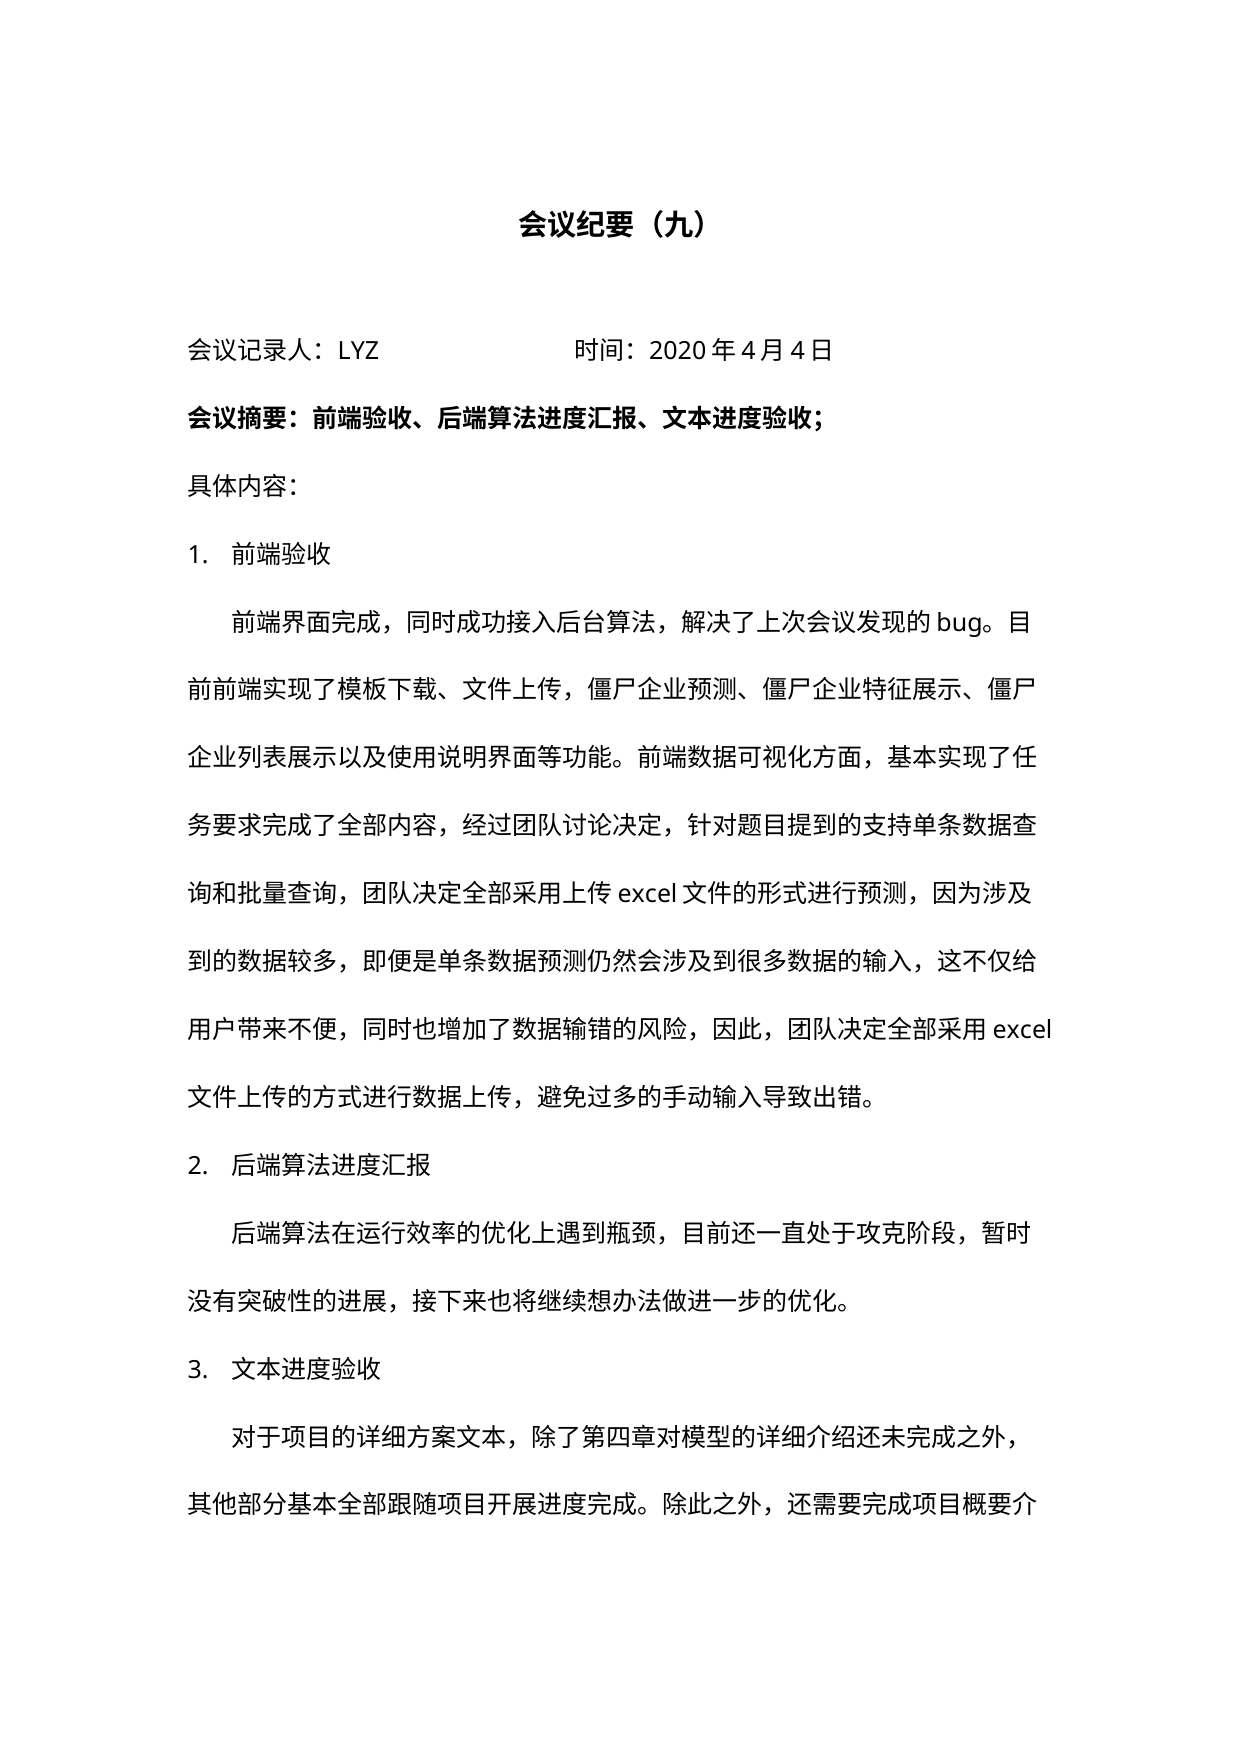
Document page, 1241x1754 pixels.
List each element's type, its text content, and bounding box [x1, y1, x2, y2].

list 文本进度验收 [187, 1333, 1053, 1401]
list 后端算法进度汇报 [187, 1129, 1053, 1197]
text 会议摘要：前端验收、后端算法进度汇报、文本进度验收； [187, 382, 1053, 450]
text 后端算法在运行效率的优化上遇到瓶颈，目前还一直处于攻克阶段，暂时没有突破性的进展，接下来也将继续想办法做进一步的优化。 [187, 1197, 1053, 1333]
subtitle 会议纪要（九） [187, 189, 1053, 257]
list 前端验收 [187, 518, 1053, 586]
text 会议记录人：LYZ 时间：2020年4月4日 [187, 314, 1053, 382]
text 具体内容： [187, 450, 1053, 518]
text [187, 1401, 1053, 1537]
text 前端界面完成，同时成功接入后台算法，解决了上次会议发现的bug。目前前端实现了模板下载、文件上传，僵尸企业预测、僵尸企业特征展示、僵尸企业列表展示以及使用说明界面等功能。前端数据可视化方面，基本实现了任务要求完成了全部内容，经过团队讨论决定，针对题目提到的支持单条数据查询和批量查询，团队决定全部采用上传excel文件的形式进行预测，因为涉及到的数据较多，即便是单条数据预测仍然会涉及到很多数据的输入，这不仅给用户带来不便，同时也增加了数据输错的风险，因此，团队决定全部采用excel文件上传的方式进行数据上传，避免过多的手动输入导致出错。 [187, 586, 1053, 1129]
